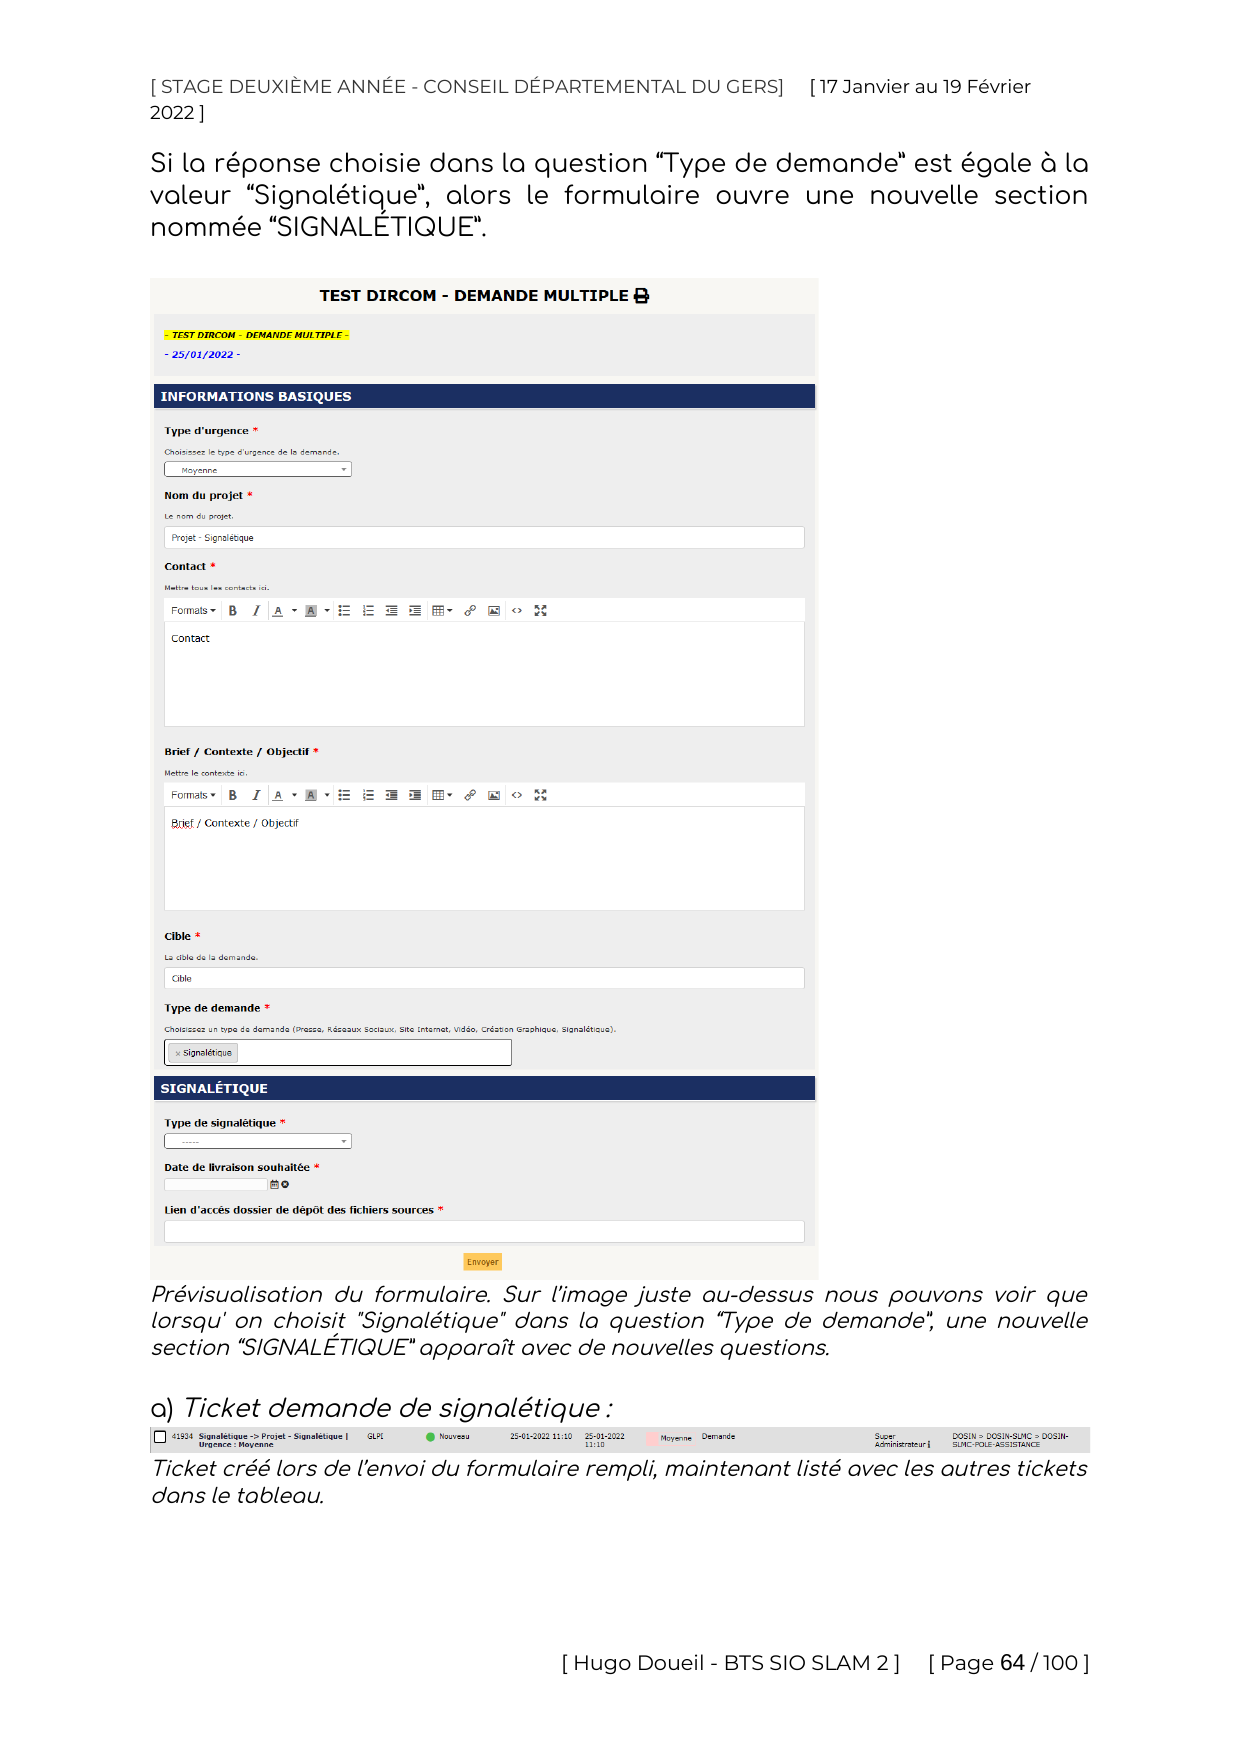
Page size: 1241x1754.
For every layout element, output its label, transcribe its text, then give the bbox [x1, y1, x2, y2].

text a) Ticket demande de signalétique : [150, 1396, 1090, 1424]
picture [150, 1427, 1091, 1453]
picture [150, 278, 819, 1280]
text Prévisualisation du formulaire. Sur l’image juste au-dessus nous pouvons voir que lorsqu' on choisit "Signalétique" dans la question “Type de demande”, une nouvelle section “SIGNALÉTIQUE” apparaît avec de nouvelles questions. [150, 1284, 1090, 1360]
text Ticket créé lors de l’envoi du formulaire rempli, maintenant listé avec les autres tickets dans le tableau. [150, 1458, 1090, 1508]
text Si la réponse choisie dans la question “Type de demande” est égale à la valeur “Signalétique”, alors le formulaire ouvre une nouvelle section nommée “SIGNALÉTIQUE”. [150, 150, 1090, 242]
